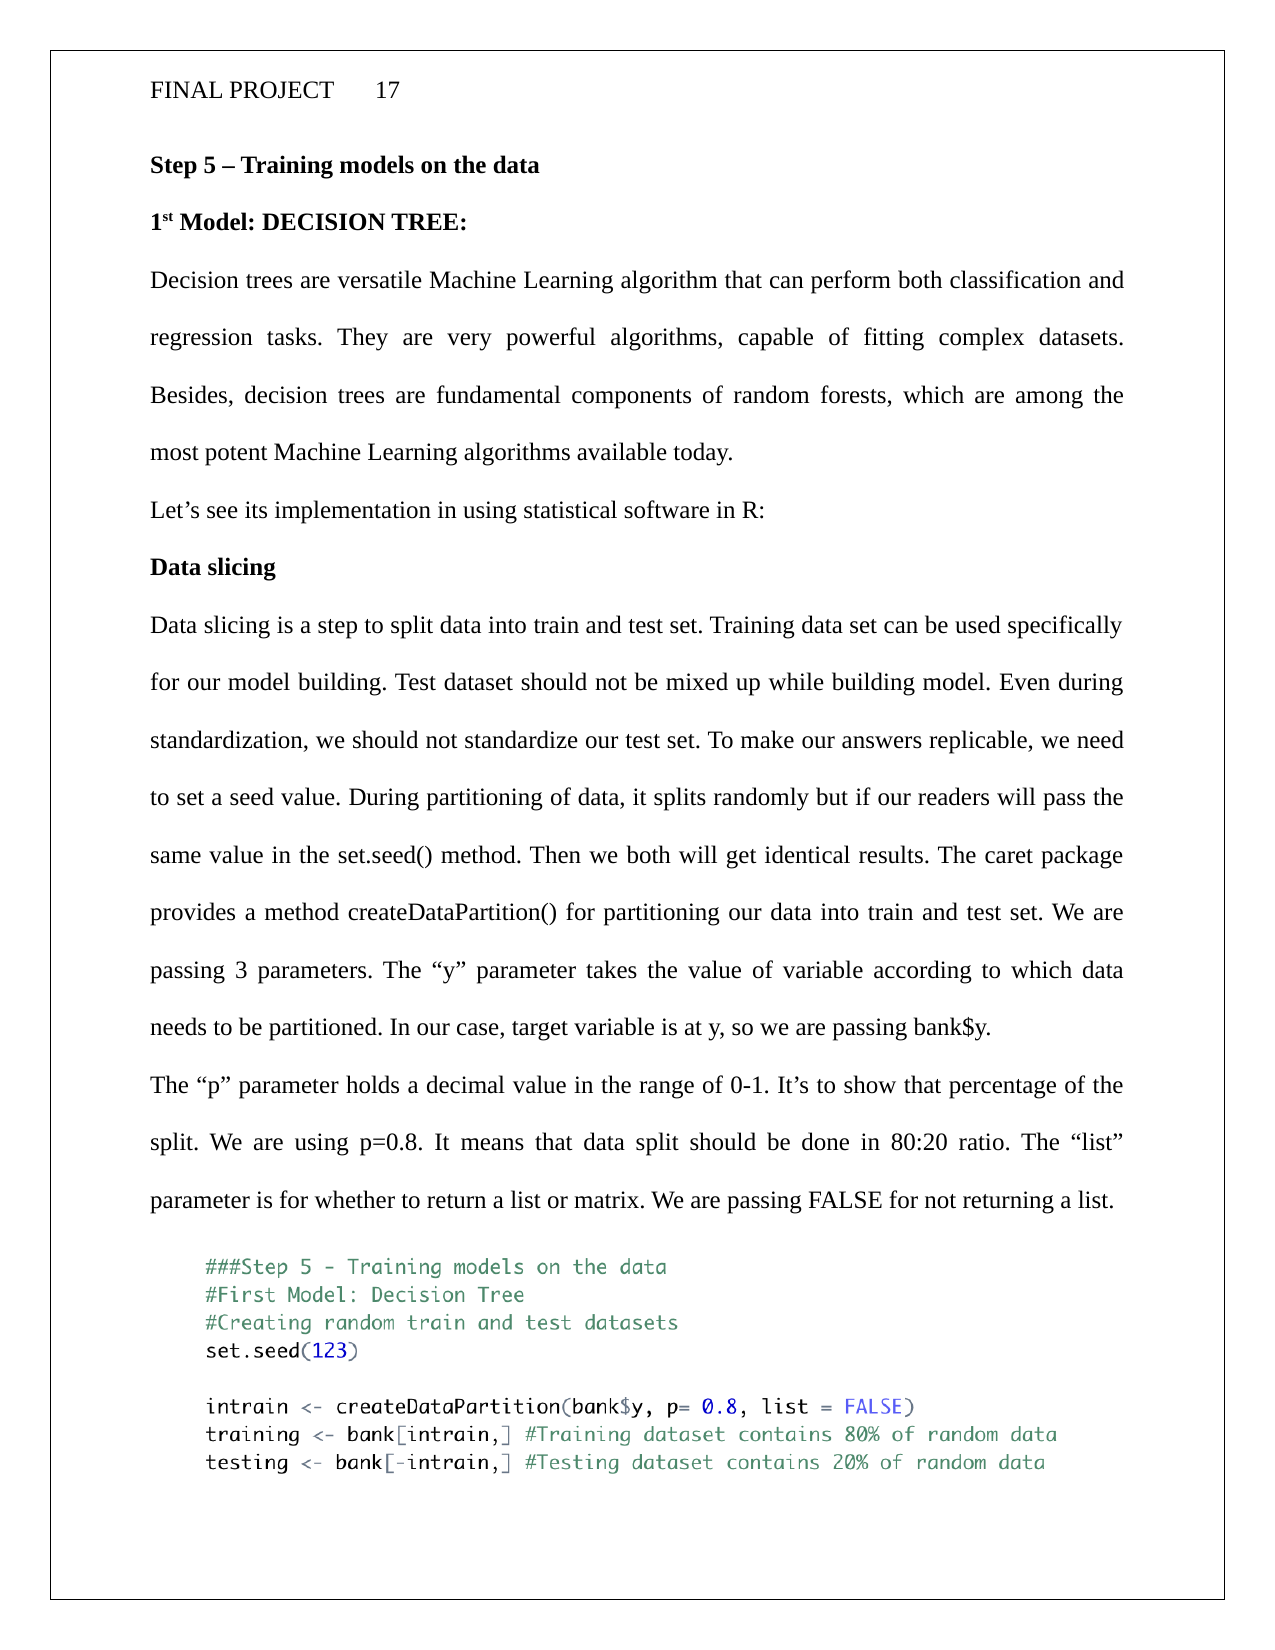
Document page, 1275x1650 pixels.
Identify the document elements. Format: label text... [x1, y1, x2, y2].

text Let’s see its implementation in using statistical software in R: [150, 495, 1125, 524]
text 1st Model: DECISION TREE: [150, 207, 1125, 236]
text Decision trees are versatile Machine Learning algorithm that can perform both classification and regression tasks. They are very powerful algorithms, capable of fitting complex datasets. Besides, decision trees are fundamental components of random forests, which are among the most potent Machine Learning algorithms available today. [150, 265, 1125, 466]
text The “p” parameter holds a decimal value in the range of 0-1. It’s to show that percentage of the split. We are using p=0.8. It means that data split should be done in 80:20 ratio. The “list” parameter is for whether to return a list or matrix. We are passing FALSE for not returning a list. [150, 1070, 1125, 1214]
picture [200, 1242, 1075, 1487]
text Data slicing is a step to split data into train and test set. Training data set can be used specifically for our model building. Test dataset should not be mixed up while building model. Even during standardization, we should not standardize our test set. To make our answers replicable, we need to set a seed value. During partitioning of data, it splits randomly but if our readers will pass the same value in the set.seed() method. Then we both will get identical results. The caret package provides a method createDataPartition() for partitioning our data into train and test set. We are passing 3 parameters. The “y” parameter takes the value of variable according to which data needs to be partitioned. In our case, target variable is at y, so we are passing bank$y. [150, 610, 1125, 1041]
text Step 5 – Training models on the data [150, 150, 1125, 179]
text Data slicing [150, 552, 1125, 581]
